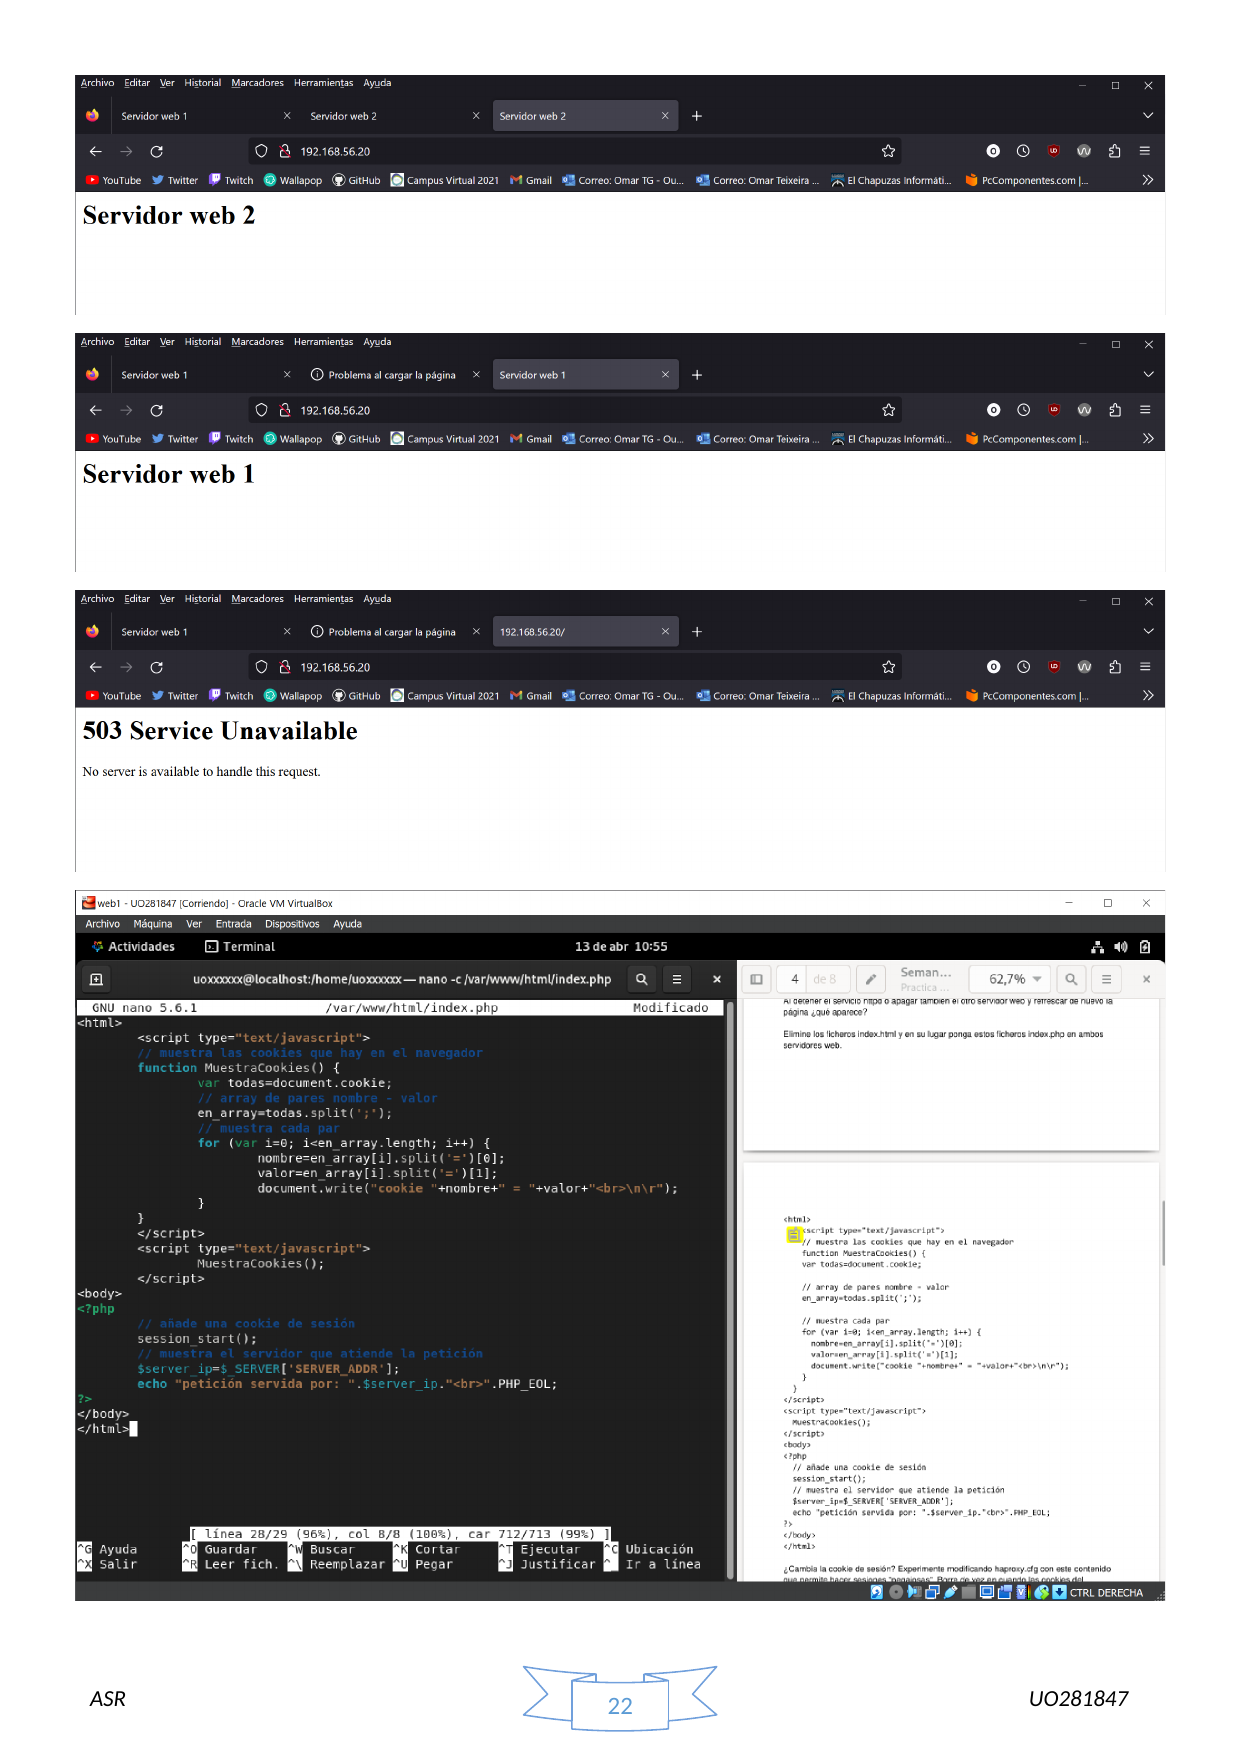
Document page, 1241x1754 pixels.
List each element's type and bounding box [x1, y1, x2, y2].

picture [75, 75, 1166, 315]
picture [75, 890, 1166, 1601]
picture [75, 333, 1166, 572]
picture [75, 590, 1166, 872]
